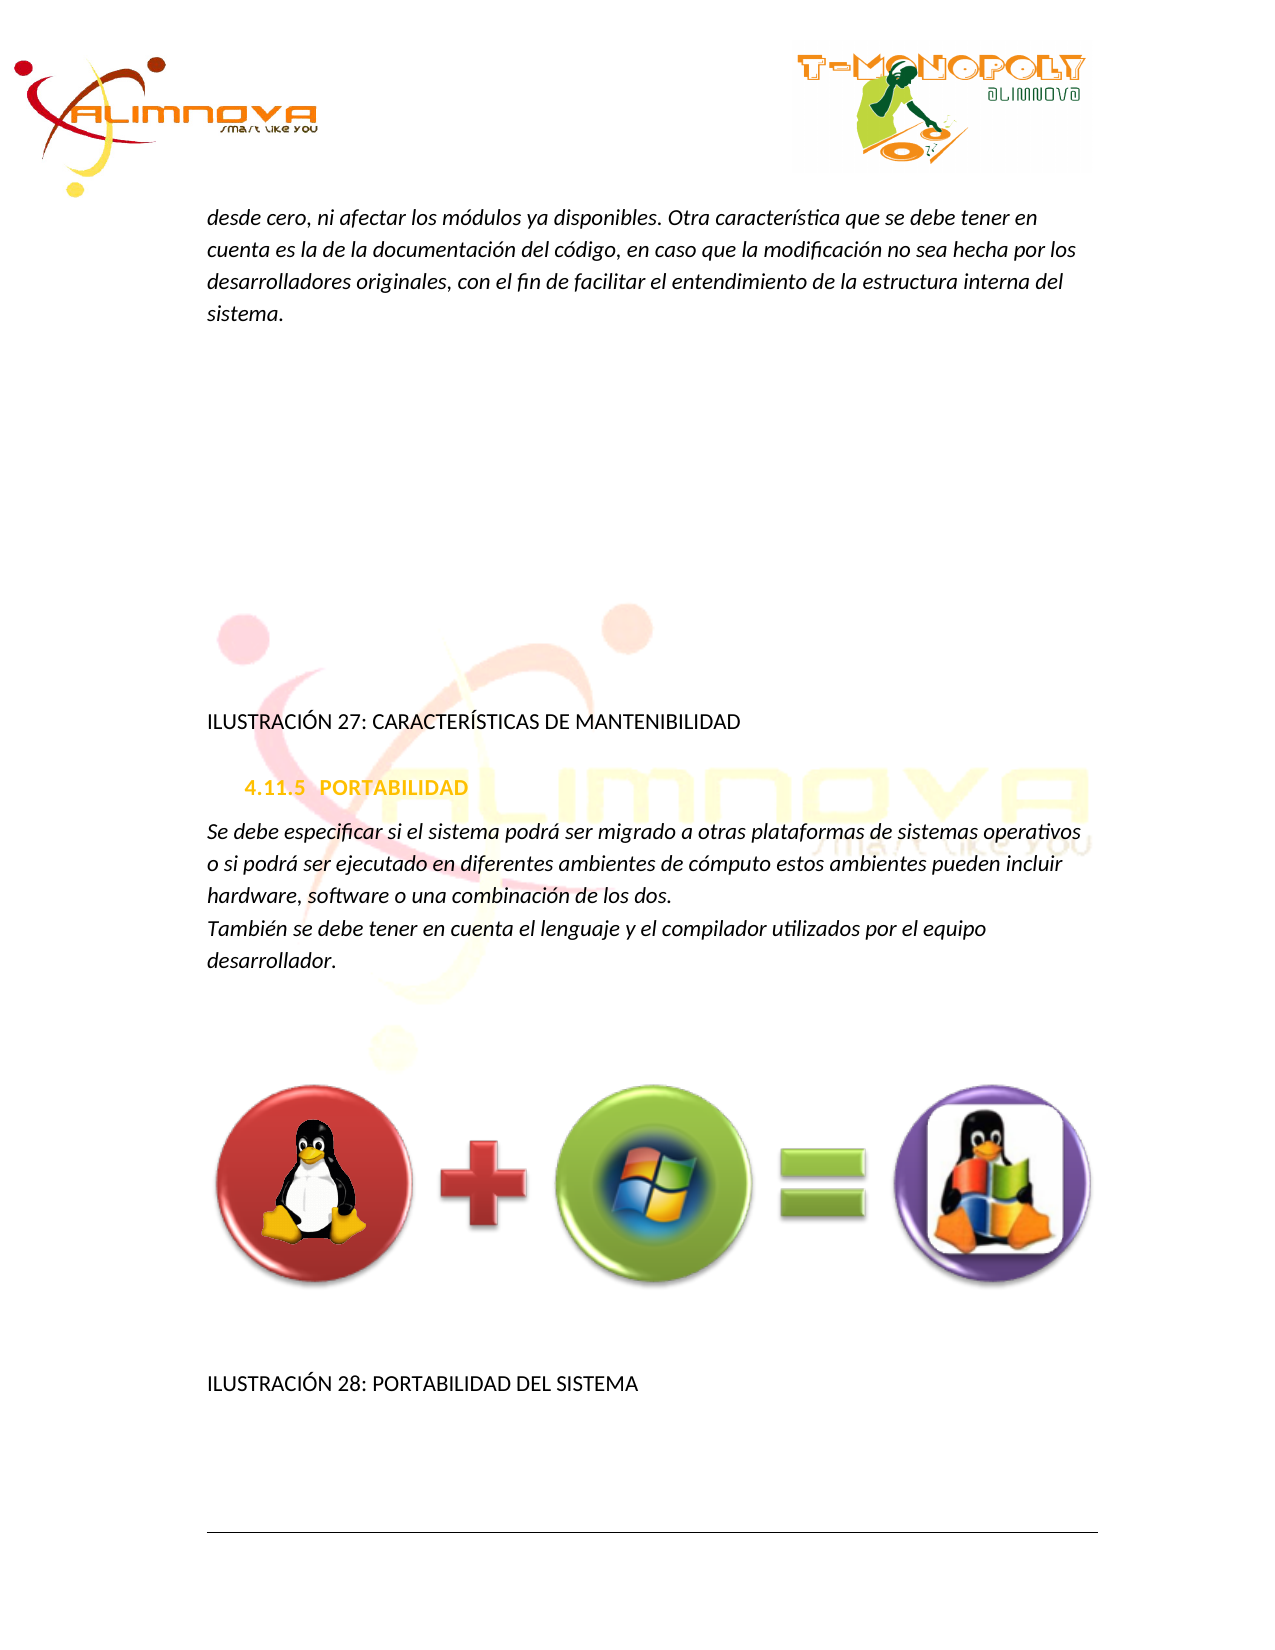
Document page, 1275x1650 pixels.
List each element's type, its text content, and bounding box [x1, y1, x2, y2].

text También se debe tener en cuenta el lenguaje y el compilador utilizados por el equipo desarrollador. [207, 914, 1098, 974]
picture [792, 40, 1093, 173]
subtitle PORTABILIDAD [244, 773, 1098, 801]
picture [10, 55, 319, 199]
text Se debe especificar si el sistema podrá ser migrado a otras plataformas de sistemas operativos o si podrá ser ejecutado en diferentes ambientes de cómputo estos ambientes pueden incluir hardware, software o una combinación de los dos. [207, 817, 1098, 909]
